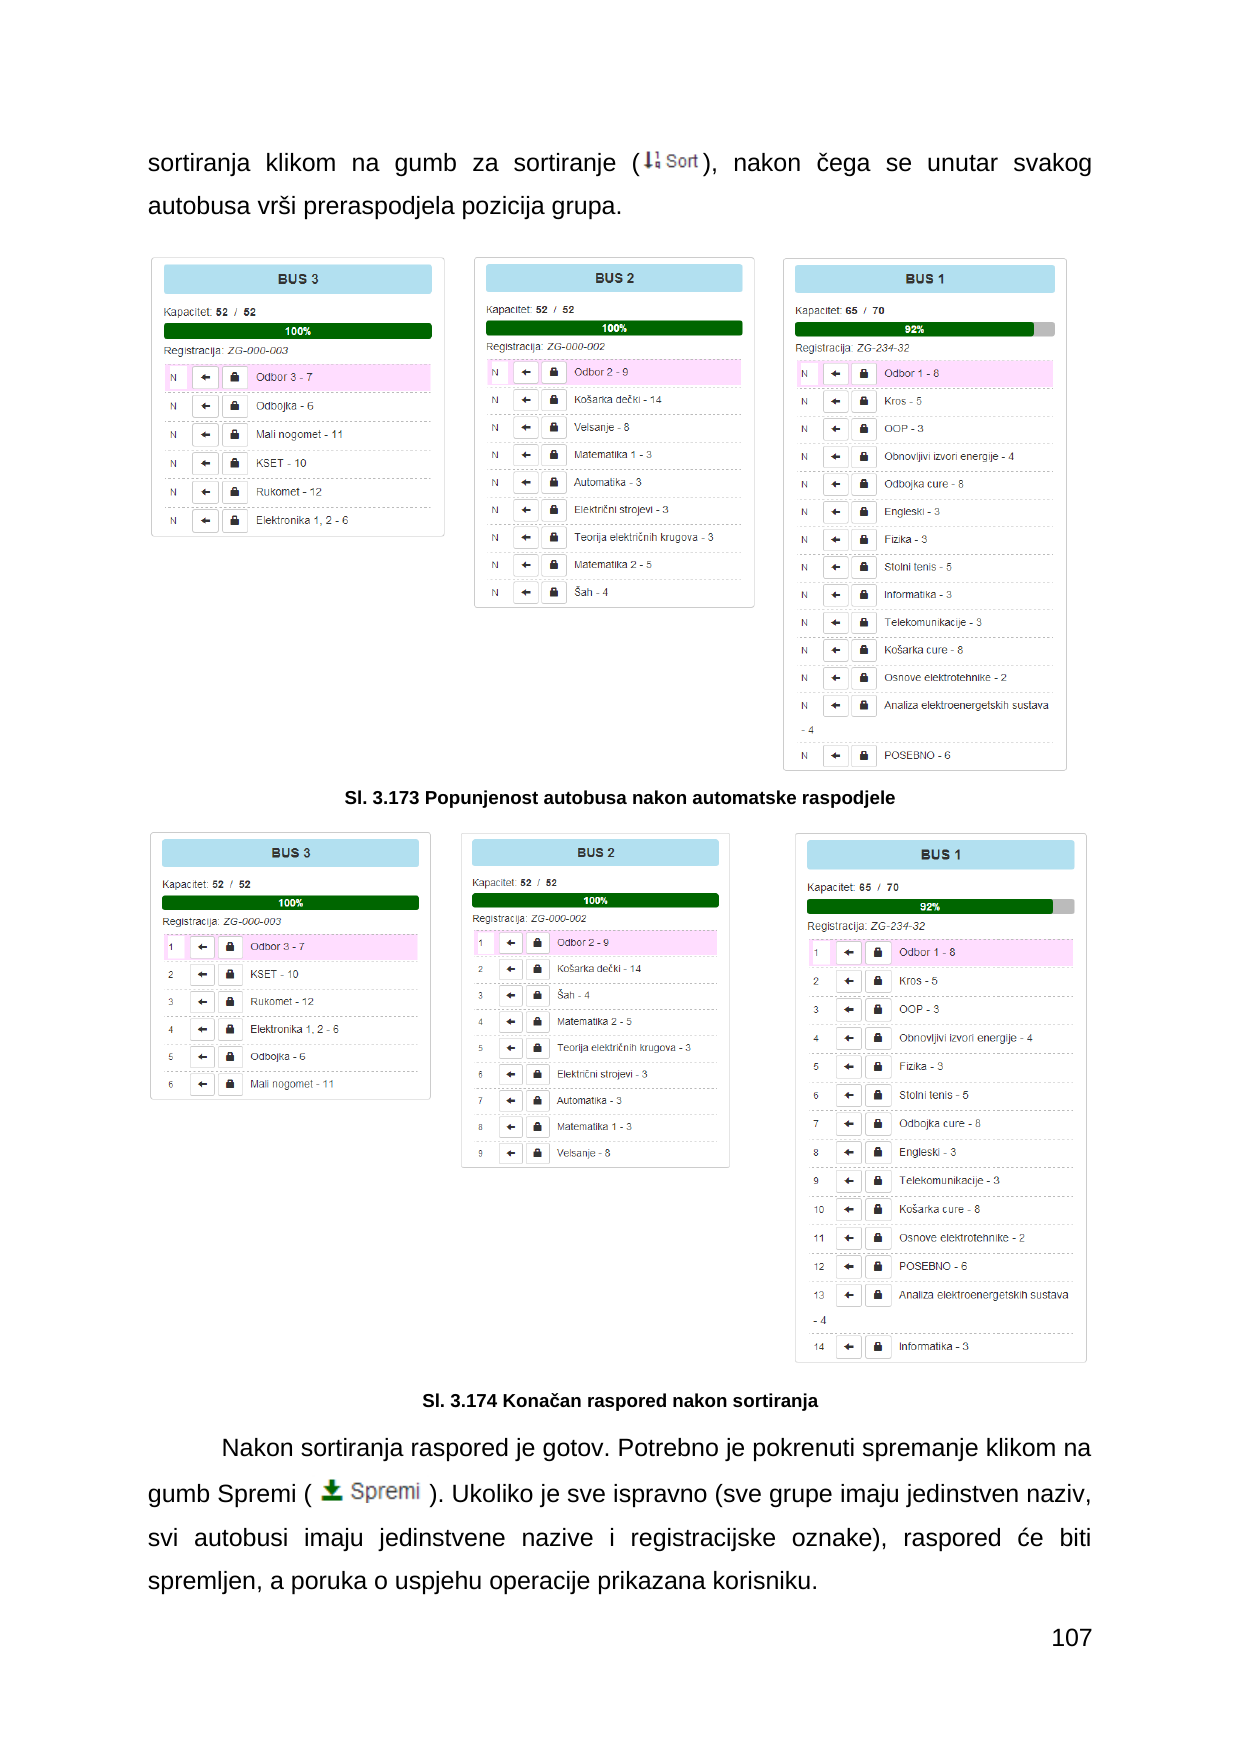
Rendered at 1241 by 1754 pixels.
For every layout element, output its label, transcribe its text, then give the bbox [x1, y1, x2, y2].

picture [640, 147, 703, 172]
picture [147, 829, 435, 1102]
table_header [136, 830, 446, 1390]
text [148, 148, 1093, 219]
table_header [769, 255, 1080, 787]
picture [780, 254, 1069, 775]
table_header [136, 255, 459, 787]
picture [147, 254, 448, 540]
table_header [446, 830, 778, 1390]
picture [312, 1475, 430, 1503]
table_header [459, 255, 769, 787]
text Nakon sortiranja raspored je gotov. Potrebno je pokrenuti spremanje klikom na gumb Spremi (). Ukoliko je sve ispravno (sve grupe imaju jedinstven naziv, svi autobusi imaju jedinstvene nazive i registracijske oznake), raspored će biti spremljen, a poruka o uspjehu operacije prikazana korisniku. [148, 1433, 1093, 1594]
picture [457, 829, 734, 1171]
picture [789, 829, 1092, 1366]
picture [470, 254, 757, 611]
table_header [778, 830, 1104, 1390]
